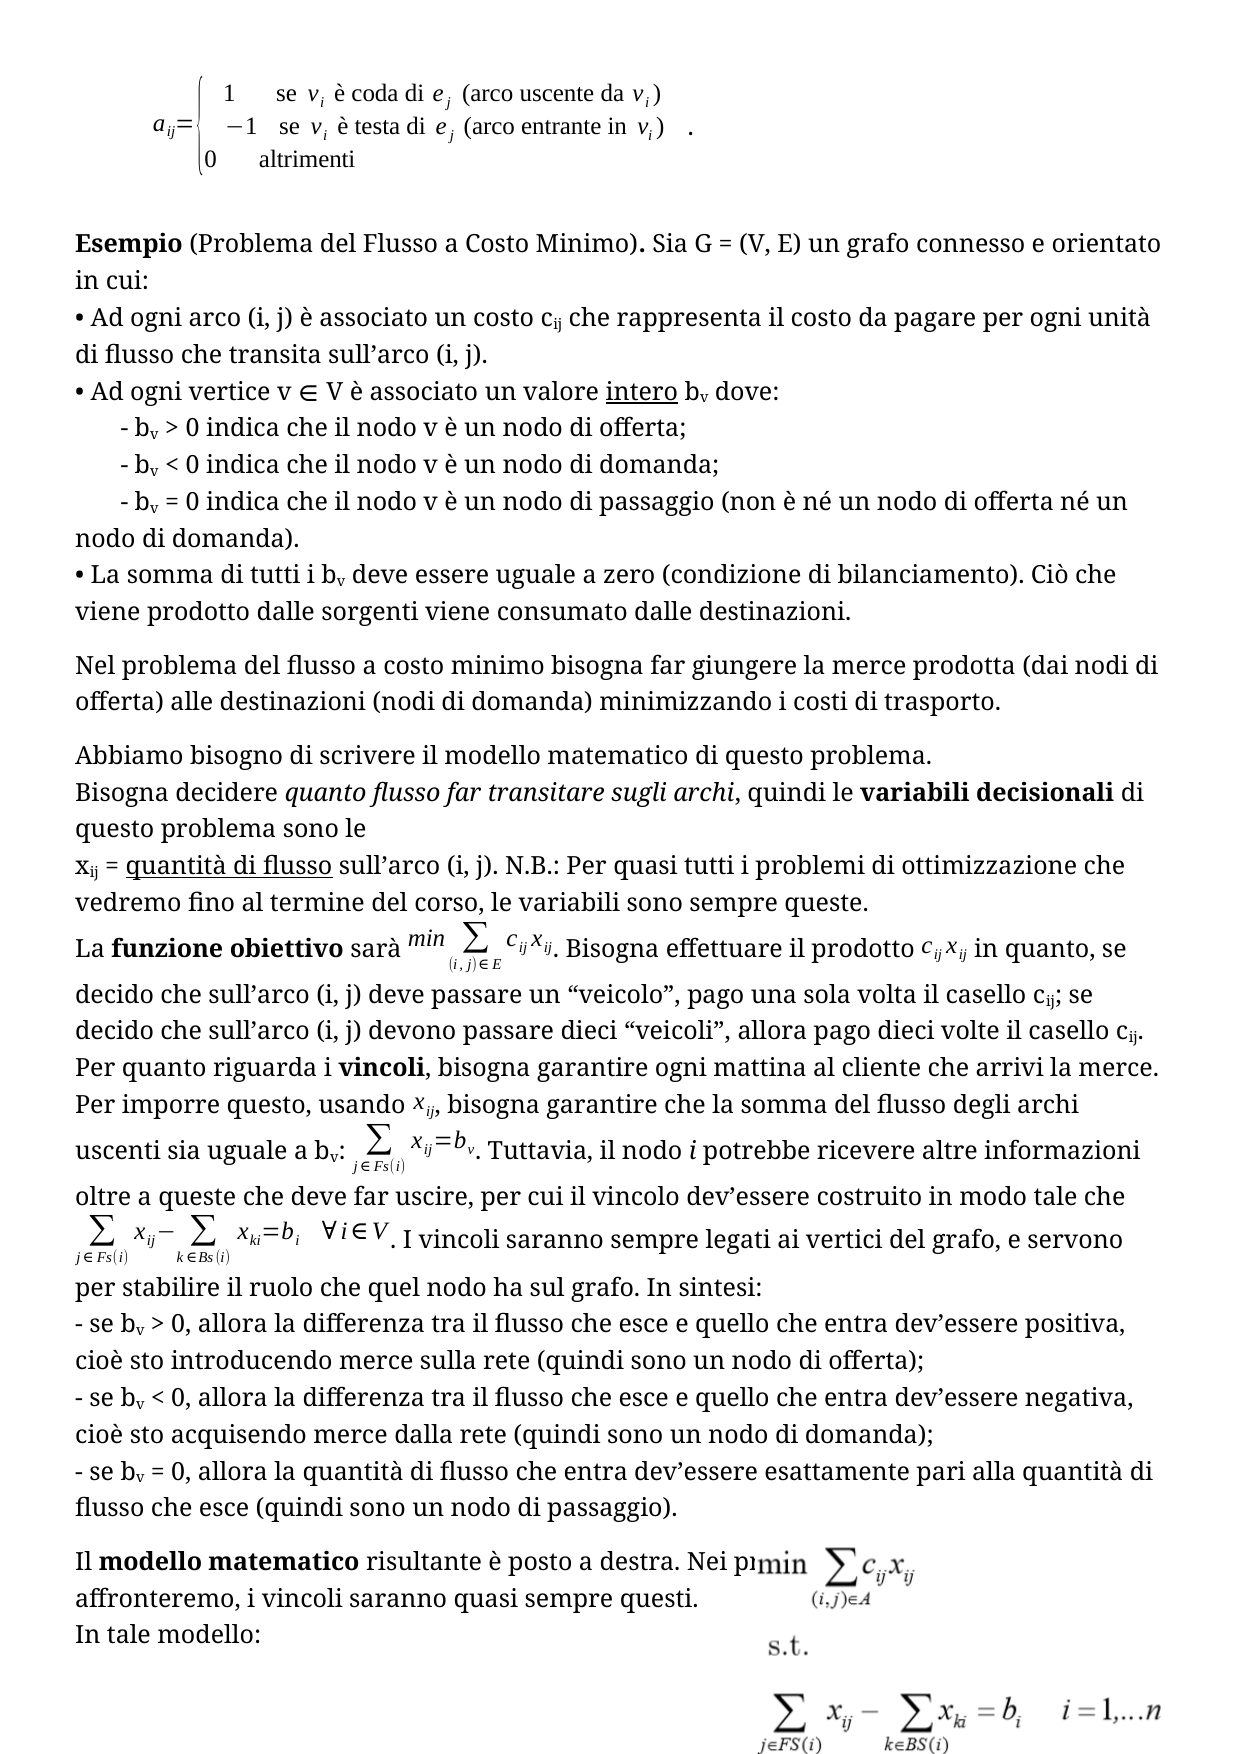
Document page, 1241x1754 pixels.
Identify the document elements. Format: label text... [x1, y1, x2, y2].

picture [755, 1545, 1166, 1754]
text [75, 1543, 1165, 1651]
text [75, 75, 1165, 207]
text Abbiamo bisogno di scrivere il modello matematico di questo problema. Bisogna decidere quanto flusso far transitare sugli archi, quindi le variabili decisionali di questo problema sono le xij = quantità di flusso sull’arco (i, j). N.B.: Per quasi tutti i problemi di ottimizzazione che vedremo fino al termine del corso, le variabili sono sempre queste. La funzione obiettivo sarà . Bisogna effettuare il prodotto in quanto, se decido che sull’arco (i, j) deve passare un “veicolo”, pago una sola volta il casello cij; se decido che sull’arco (i, j) devono passare dieci “veicoli”, allora pago dieci volte il casello cij. Per quanto riguarda i vincoli, bisogna garantire ogni mattina al cliente che arrivi la merce. Per imporre questo, usando , bisogna garantire che la somma del flusso degli archi uscenti sia uguale a bv: . Tuttavia, il nodo i potrebbe ricevere altre informazioni oltre a queste che deve far uscire, per cui il vincolo dev’essere costruito in modo tale che . I vincoli saranno sempre legati ai vertici del grafo, e servono per stabilire il ruolo che quel nodo ha sul grafo. In sintesi: - se bv > 0, allora la differenza tra il flusso che esce e quello che entra dev’essere positiva, cioè sto introducendo merce sulla rete (quindi sono un nodo di offerta); - se bv < 0, allora la differenza tra il flusso che esce e quello che entra dev’essere negativa, cioè sto acquisendo merce dalla rete (quindi sono un nodo di domanda); - se bv = 0, allora la quantità di flusso che entra dev’essere esattamente pari alla quantità di flusso che esce (quindi sono un nodo di passaggio). [75, 737, 1165, 1524]
text Esempio (Problema del Flusso a Costo Minimo). Sia G = (V, E) un grafo connesso e orientato in cui: • Ad ogni arco (i, j) è associato un costo cij che rappresenta il costo da pagare per ogni unità di flusso che transita sull’arco (i, j). • Ad ogni vertice v ∈ V è associato un valore intero bv dove: - bv > 0 indica che il nodo v è un nodo di offerta; - bv < 0 indica che il nodo v è un nodo di domanda; - bv = 0 indica che il nodo v è un nodo di passaggio (non è né un nodo di offerta né un nodo di domanda). • La somma di tutti i bv deve essere uguale a zero (condizione di bilanciamento). Ciò che viene prodotto dalle sorgenti viene consumato dalle destinazioni. [75, 226, 1165, 628]
text Nel problema del flusso a costo minimo bisogna far giungere la merce prodotta (dai nodi di offerta) alle destinazioni (nodi di domanda) minimizzando i costi di trasporto. [75, 647, 1165, 718]
